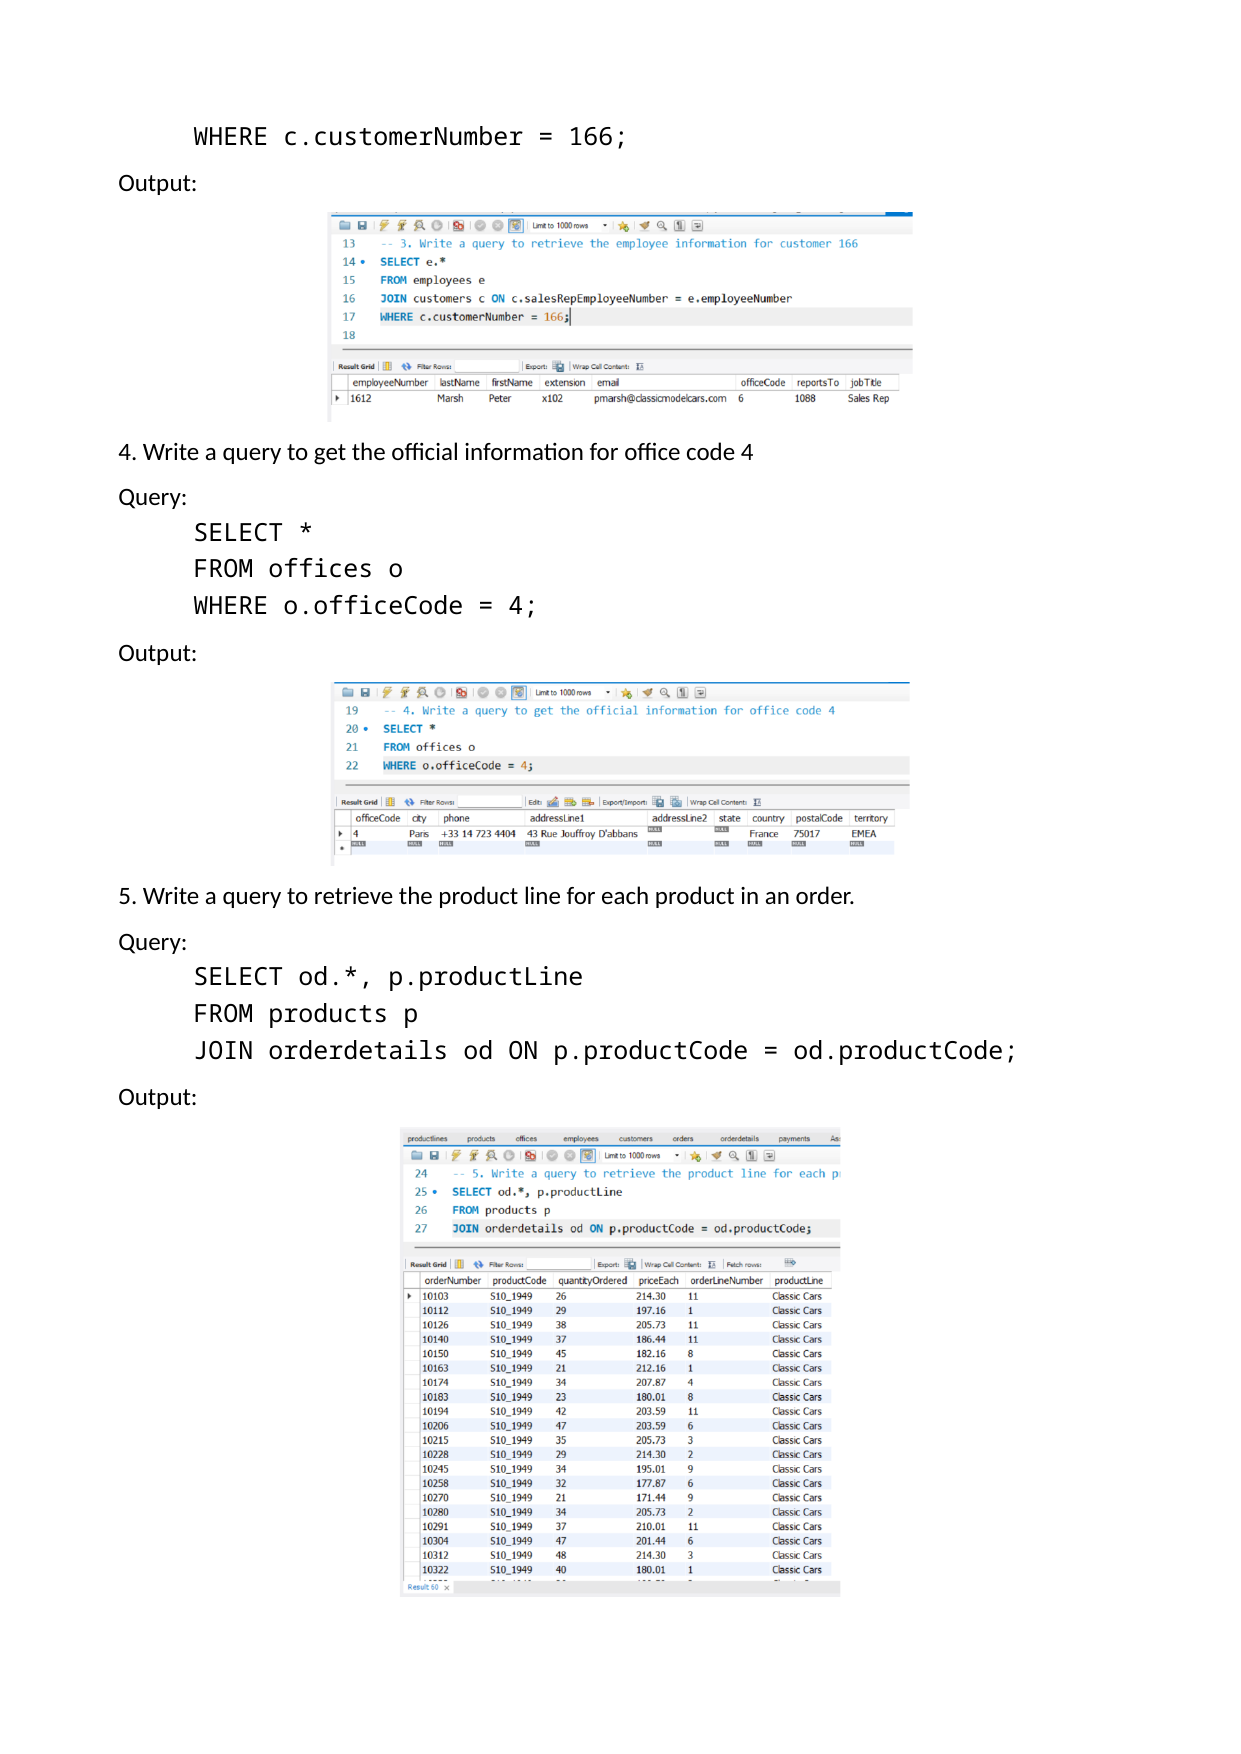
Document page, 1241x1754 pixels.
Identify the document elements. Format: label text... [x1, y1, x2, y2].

text Query: [118, 481, 1122, 512]
text Output: [118, 167, 1122, 198]
text SELECT od.*, p.productLine [193, 959, 1122, 993]
text FROM products p [193, 996, 1122, 1029]
text FROM offices o [193, 551, 1122, 585]
text Output: [118, 1082, 1122, 1112]
picture [399, 1127, 841, 1597]
text JOIN orderdetails od ON p.productCode = od.productCode; [193, 1032, 1122, 1066]
text 5. Write a query to retrieve the product line for each product in an order. [118, 880, 1122, 911]
picture [327, 212, 913, 422]
text SELECT * [193, 514, 1122, 548]
picture [330, 682, 910, 866]
text Output: [118, 637, 1122, 667]
text Query: [118, 926, 1122, 956]
text WHERE o.officeCode = 4; [193, 588, 1122, 622]
text WHERE c.customerNumber = 166; [193, 118, 1122, 152]
text 4. Write a query to get the official information for office code 4 [118, 436, 1122, 466]
